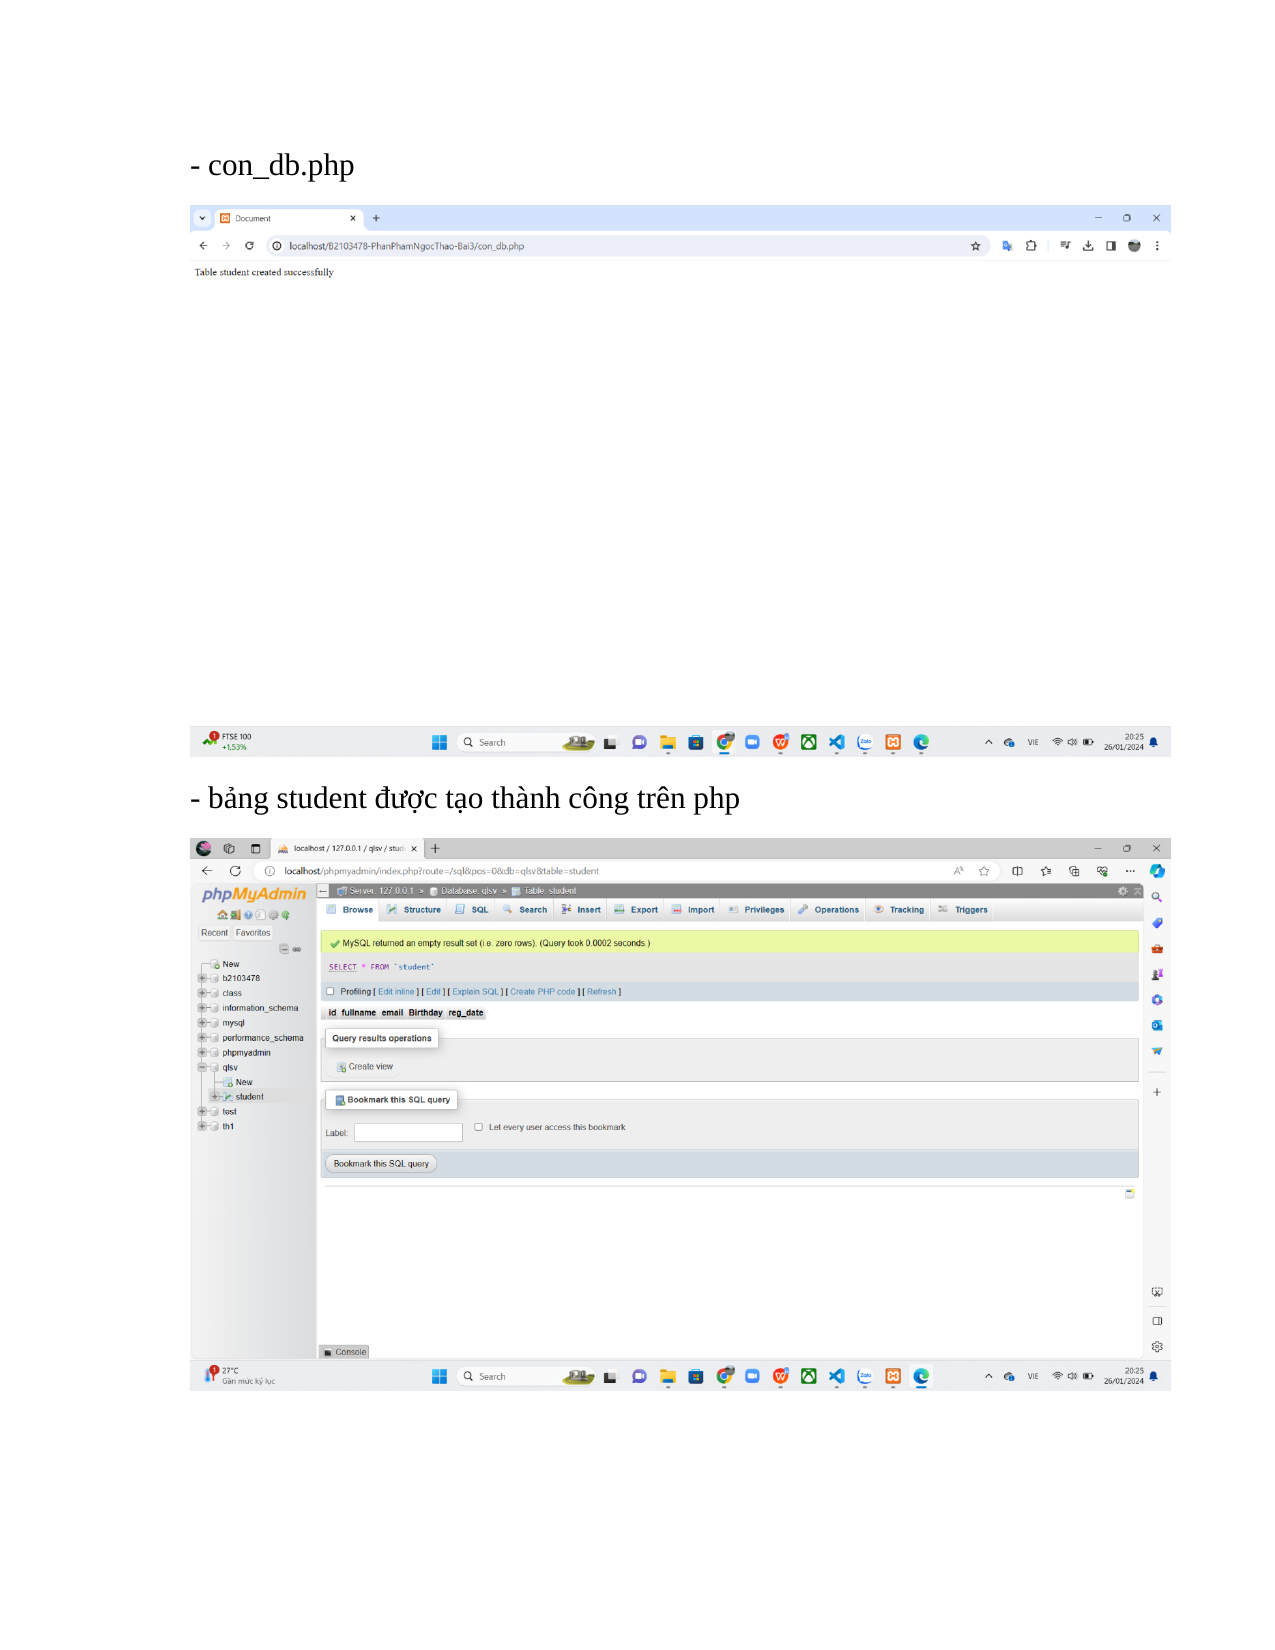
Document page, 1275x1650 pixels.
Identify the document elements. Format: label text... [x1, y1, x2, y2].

list - bảng student được tạo thành công trên php [190, 779, 1126, 815]
picture [189, 205, 1171, 757]
list - con_db.php [190, 146, 1126, 182]
picture [189, 838, 1171, 1391]
